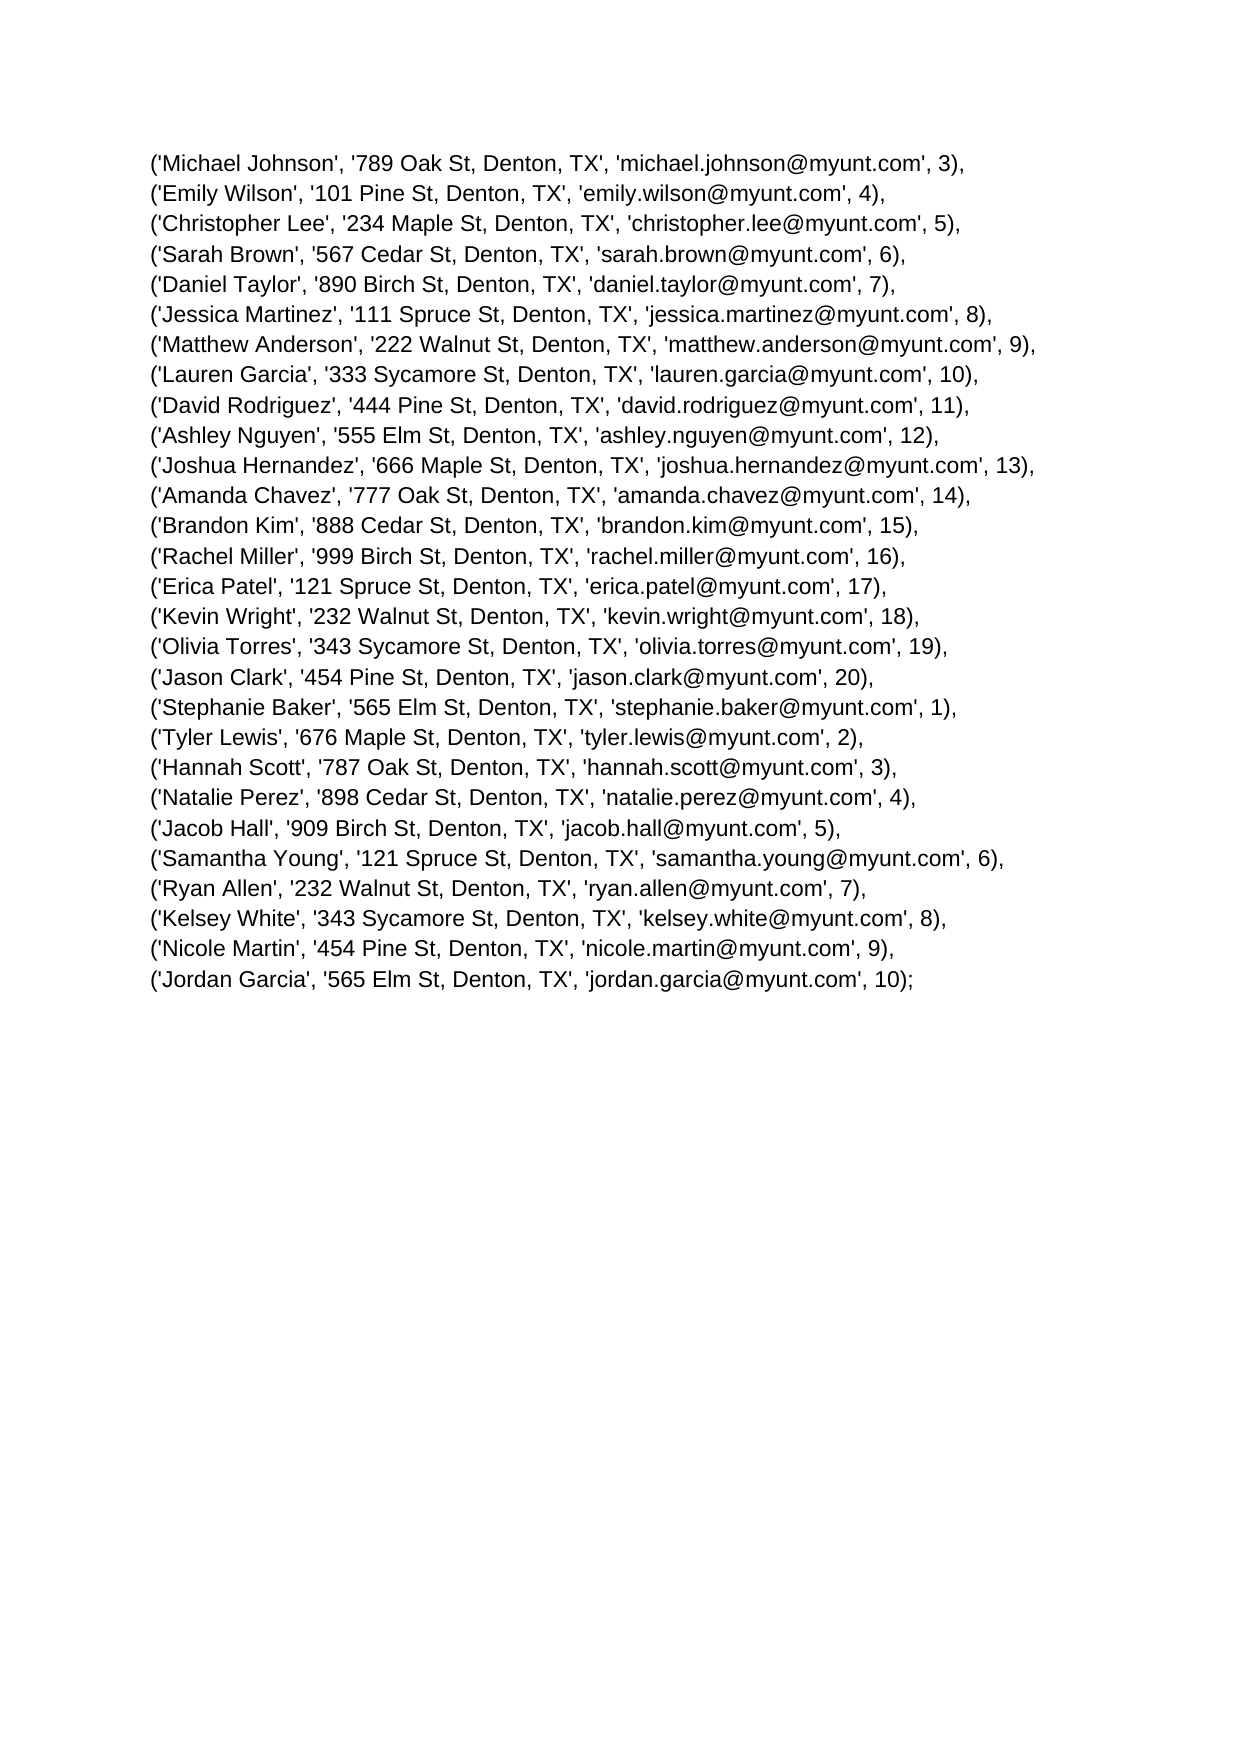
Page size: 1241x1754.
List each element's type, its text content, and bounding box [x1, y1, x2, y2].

text ('David Rodriguez', '444 Pine St, Denton, TX', 'david.rodriguez@myunt.com', 11), [150, 392, 1090, 418]
text ('Lauren Garcia', '333 Sycamore St, Denton, TX', 'lauren.garcia@myunt.com', 10), [150, 361, 1090, 388]
text ('Sarah Brown', '567 Cedar St, Denton, TX', 'sarah.brown@myunt.com', 6), [150, 241, 1090, 267]
text ('Kelsey White', '343 Sycamore St, Denton, TX', 'kelsey.white@myunt.com', 8), [150, 905, 1090, 932]
text ('Olivia Torres', '343 Sycamore St, Denton, TX', 'olivia.torres@myunt.com', 19), [150, 633, 1090, 660]
text ('Jason Clark', '454 Pine St, Denton, TX', 'jason.clark@myunt.com', 20), [150, 663, 1090, 690]
text ('Joshua Hernandez', '666 Maple St, Denton, TX', 'joshua.hernandez@myunt.com', 13), [150, 452, 1090, 478]
text ('Ryan Allen', '232 Walnut St, Denton, TX', 'ryan.allen@myunt.com', 7), [150, 875, 1090, 901]
text ('Jacob Hall', '909 Birch St, Denton, TX', 'jacob.hall@myunt.com', 5), [150, 814, 1090, 841]
text ('Kevin Wright', '232 Walnut St, Denton, TX', 'kevin.wright@myunt.com', 18), [150, 603, 1090, 629]
text ('Jessica Martinez', '111 Spruce St, Denton, TX', 'jessica.martinez@myunt.com', 8), [150, 301, 1090, 327]
text ('Tyler Lewis', '676 Maple St, Denton, TX', 'tyler.lewis@myunt.com', 2), [150, 724, 1090, 750]
text ('Emily Wilson', '101 Pine St, Denton, TX', 'emily.wilson@myunt.com', 4), [150, 180, 1090, 207]
text ('Nicole Martin', '454 Pine St, Denton, TX', 'nicole.martin@myunt.com', 9), [150, 935, 1090, 962]
text ('Stephanie Baker', '565 Elm St, Denton, TX', 'stephanie.baker@myunt.com', 1), [150, 694, 1090, 720]
text ('Brandon Kim', '888 Cedar St, Denton, TX', 'brandon.kim@myunt.com', 15), [150, 512, 1090, 539]
text ('Christopher Lee', '234 Maple St, Denton, TX', 'christopher.lee@myunt.com', 5), [150, 210, 1090, 237]
text ('Amanda Chavez', '777 Oak St, Denton, TX', 'amanda.chavez@myunt.com', 14), [150, 482, 1090, 509]
text ('Rachel Miller', '999 Birch St, Denton, TX', 'rachel.miller@myunt.com', 16), [150, 543, 1090, 569]
text ('Natalie Perez', '898 Cedar St, Denton, TX', 'natalie.perez@myunt.com', 4), [150, 784, 1090, 811]
text ('Erica Patel', '121 Spruce St, Denton, TX', 'erica.patel@myunt.com', 17), [150, 573, 1090, 599]
text ('Matthew Anderson', '222 Walnut St, Denton, TX', 'matthew.anderson@myunt.com', 9), [150, 331, 1090, 358]
text ('Ashley Nguyen', '555 Elm St, Denton, TX', 'ashley.nguyen@myunt.com', 12), [150, 422, 1090, 448]
text ('Daniel Taylor', '890 Birch St, Denton, TX', 'daniel.taylor@myunt.com', 7), [150, 271, 1090, 297]
text ('Samantha Young', '121 Spruce St, Denton, TX', 'samantha.young@myunt.com', 6), [150, 845, 1090, 871]
text ('Jordan Garcia', '565 Elm St, Denton, TX', 'jordan.garcia@myunt.com', 10); [150, 966, 1090, 992]
text ('Michael Johnson', '789 Oak St, Denton, TX', 'michael.johnson@myunt.com', 3), [150, 150, 1090, 176]
text ('Hannah Scott', '787 Oak St, Denton, TX', 'hannah.scott@myunt.com', 3), [150, 754, 1090, 781]
